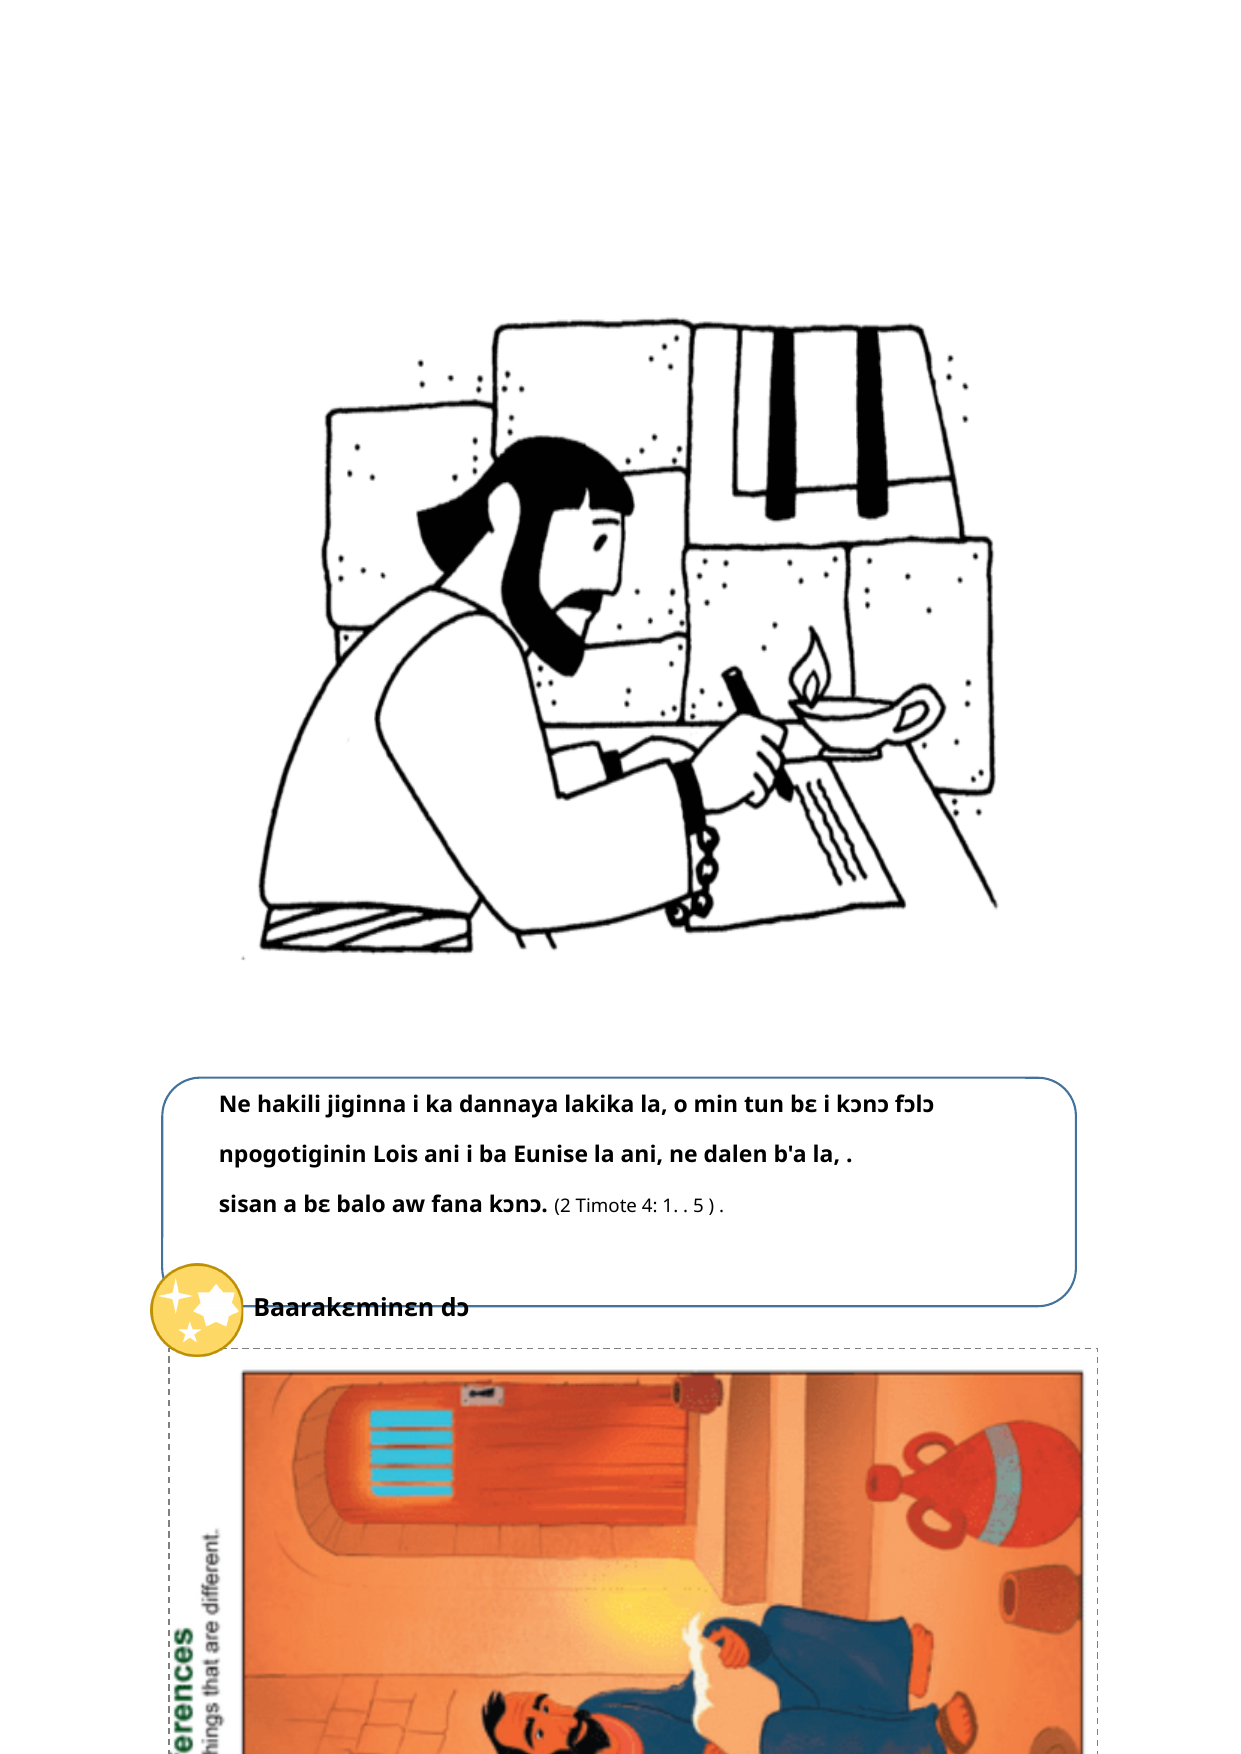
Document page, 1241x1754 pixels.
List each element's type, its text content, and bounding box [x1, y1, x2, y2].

text npogotiginin Lois ani i ba Eunise la ani, ne dalen b'a la, . [150, 1138, 1090, 1169]
text sisan a bɛ balo aw fana kɔnɔ. (2 Timote 4: 1. . 5 ) . [150, 1188, 1090, 1220]
text Ne hakili jiginna i ka dannaya lakika la, o min tun bɛ i kɔnɔ fɔlɔ [150, 1088, 1090, 1119]
text Baarakɛminɛn dɔ [244, 1289, 1090, 1323]
picture [150, 273, 1123, 982]
picture [150, 1263, 1097, 1754]
